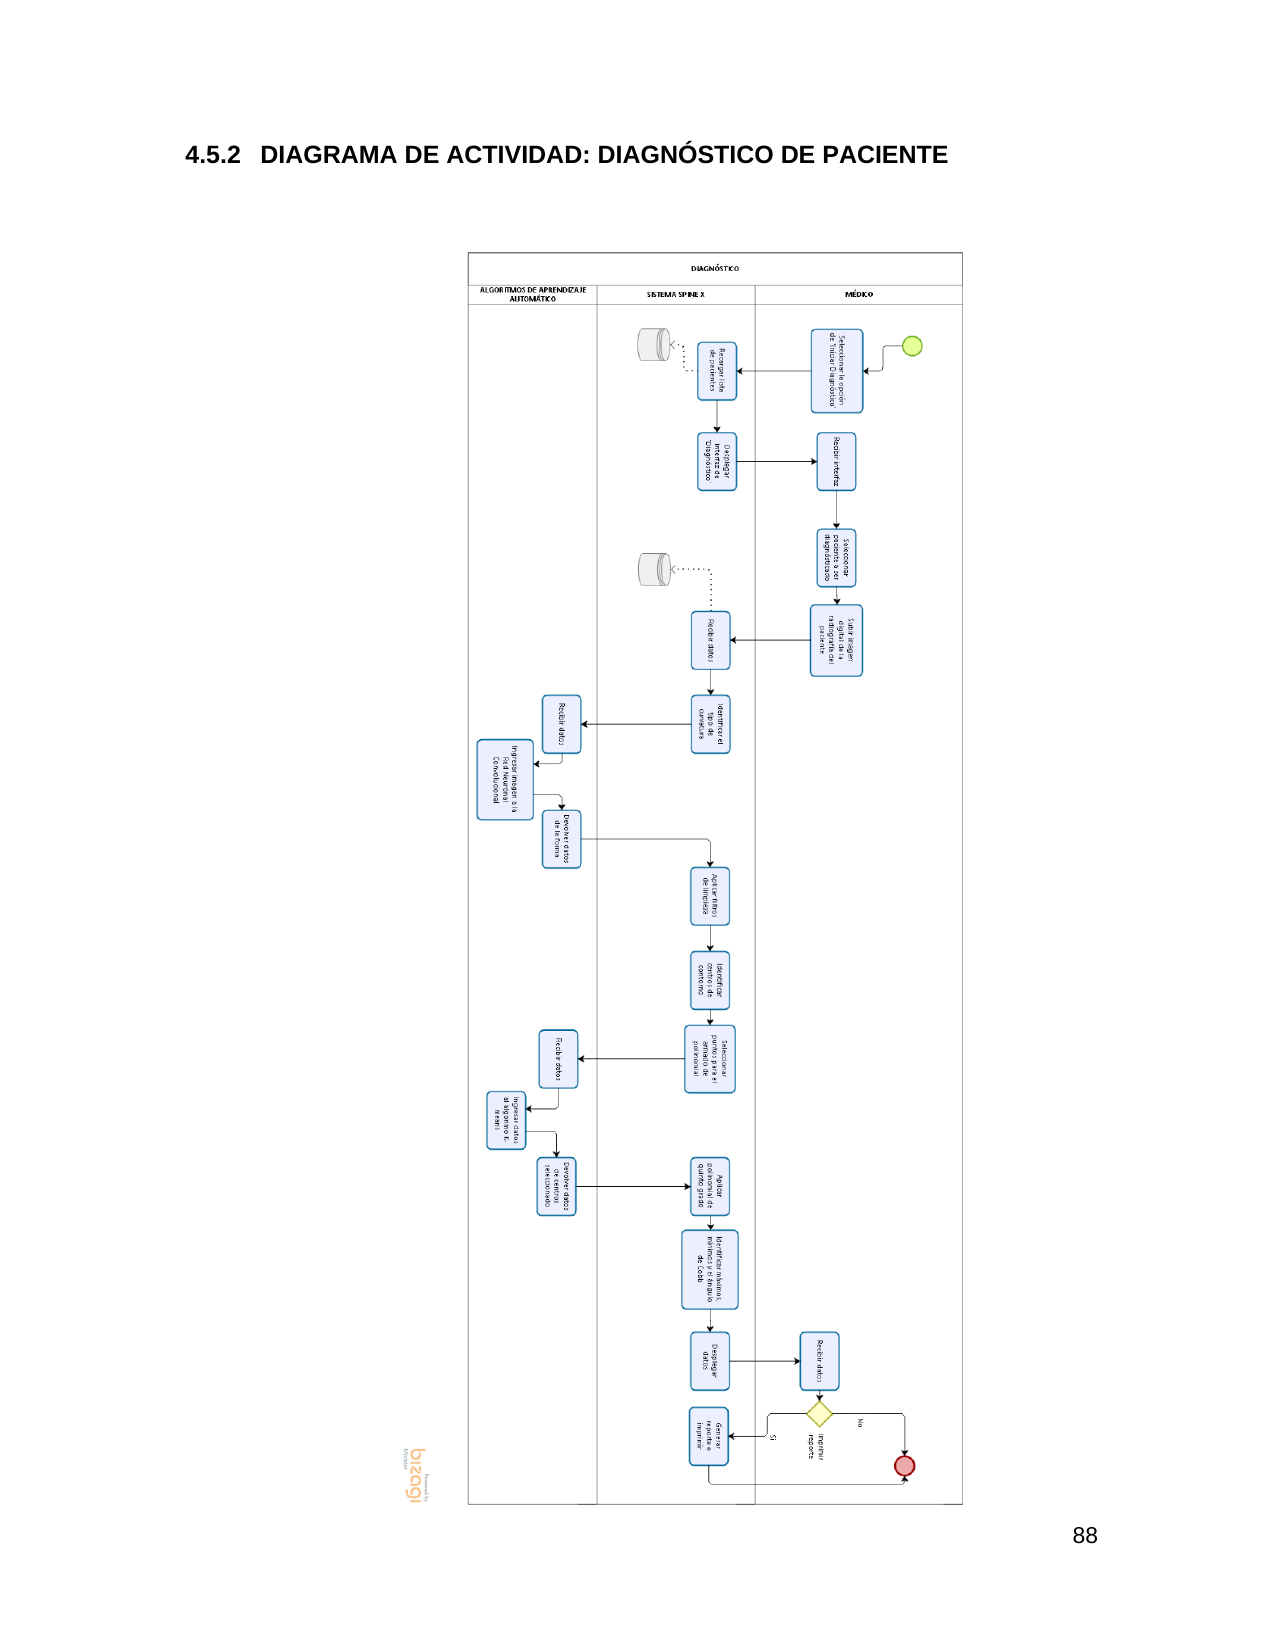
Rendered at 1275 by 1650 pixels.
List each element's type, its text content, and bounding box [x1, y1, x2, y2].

picture [396, 241, 975, 1516]
subtitle DIAGRAMA DE ACTIVIDAD: DIAGNÓSTICO DE PACIENTE [185, 139, 1152, 168]
